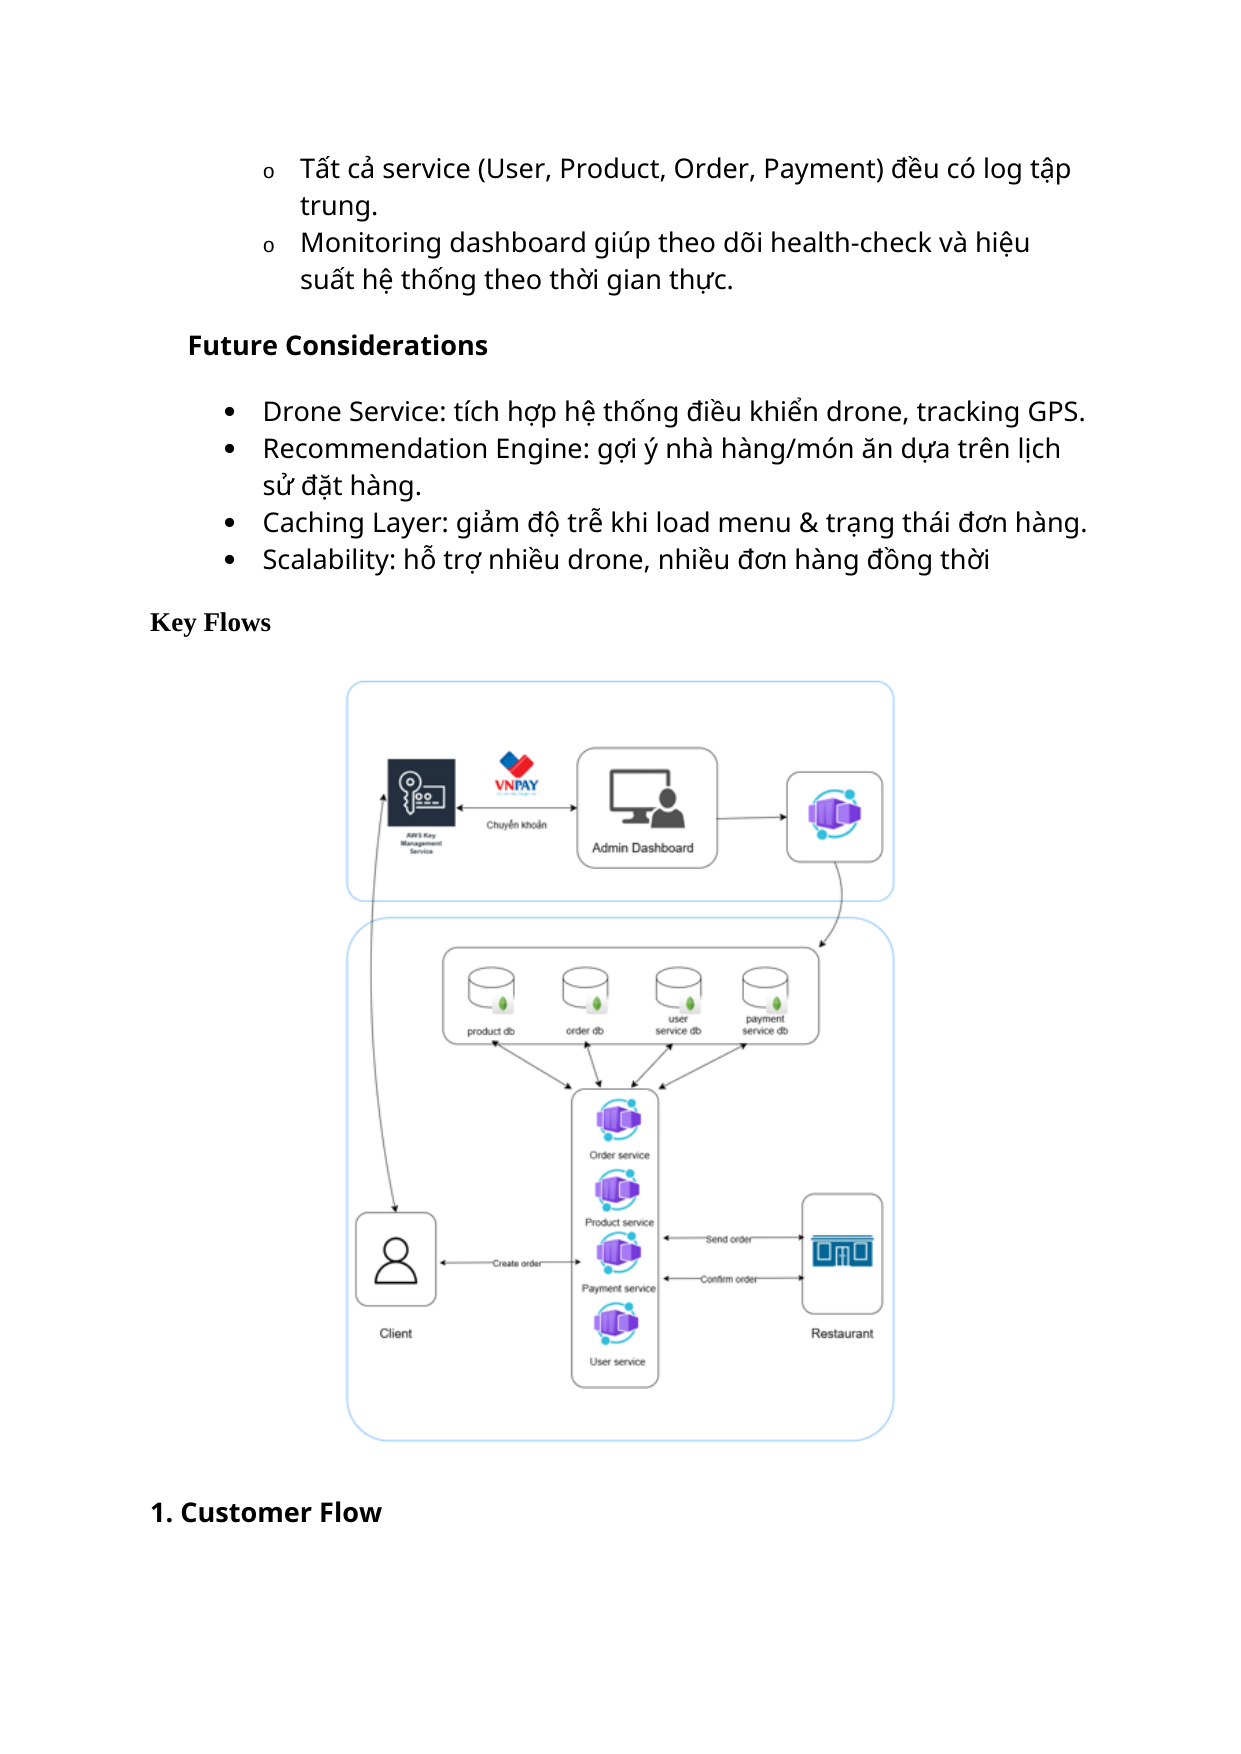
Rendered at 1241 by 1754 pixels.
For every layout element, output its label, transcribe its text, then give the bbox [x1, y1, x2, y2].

picture [324, 666, 917, 1459]
list Tất cả service (User, Product, Order, Payment) đều có log tập trung. [262, 150, 1090, 224]
list Scalability: hỗ trợ nhiều drone, nhiều đơn hàng đồng thờiTop of Form [225, 540, 1090, 577]
text Future Considerations [187, 327, 1090, 363]
subtitle Key Flows [150, 606, 1090, 637]
list Recommendation Engine: gợi ý nhà hàng/món ăn dựa trên lịch sử đặt hàng. [225, 429, 1090, 503]
list Monitoring dashboard giúp theo dõi health-check và hiệu suất hệ thống theo thời gian thực. [262, 224, 1090, 297]
list Caching Layer: giảm độ trễ khi load menu & trạng thái đơn hàng. [225, 503, 1090, 540]
list Drone Service: tích hợp hệ thống điều khiển drone, tracking GPS. [225, 393, 1090, 429]
text 1. Customer Flow [150, 1493, 1090, 1530]
